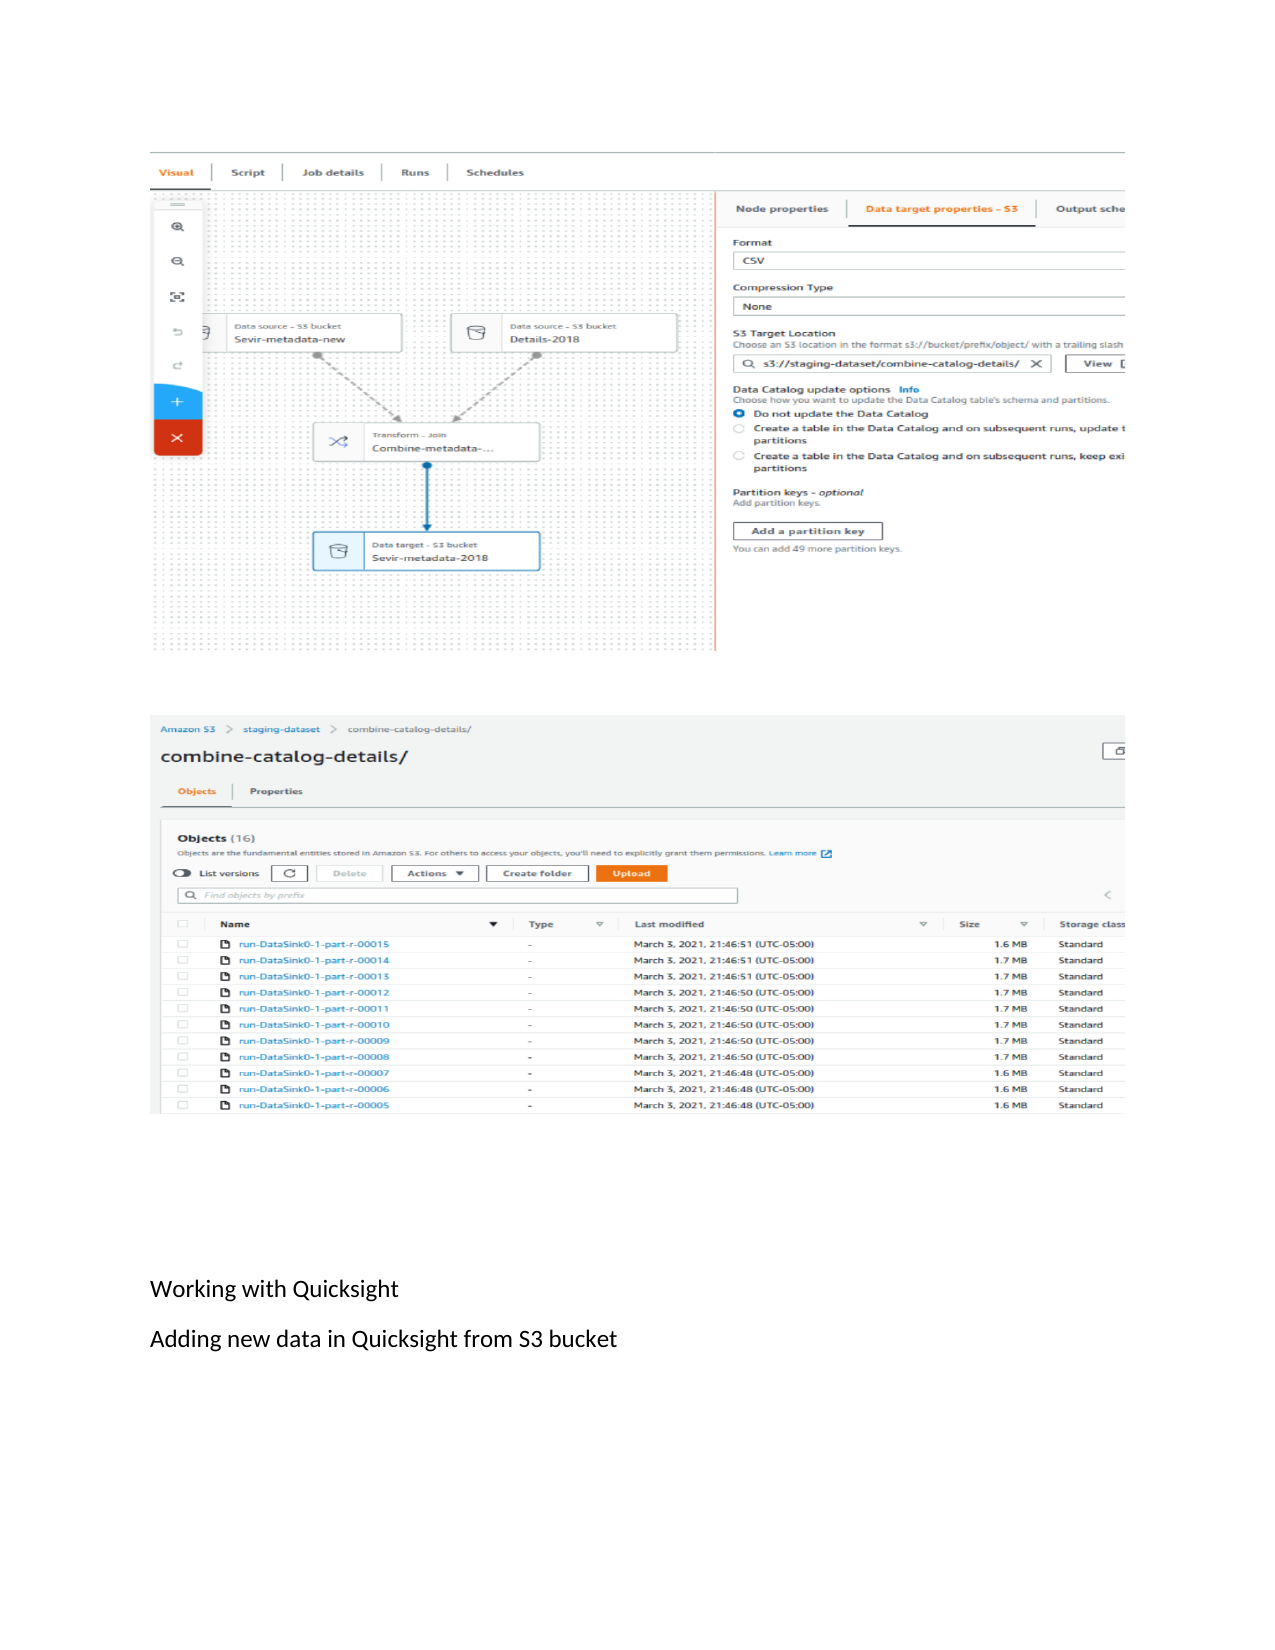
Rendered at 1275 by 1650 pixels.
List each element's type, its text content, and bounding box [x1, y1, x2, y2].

picture [150, 150, 1125, 651]
picture [150, 715, 1125, 1114]
text Working with Quicksight [150, 1273, 1125, 1304]
text Adding new data in Quicksight from S3 bucket [150, 1323, 1125, 1353]
